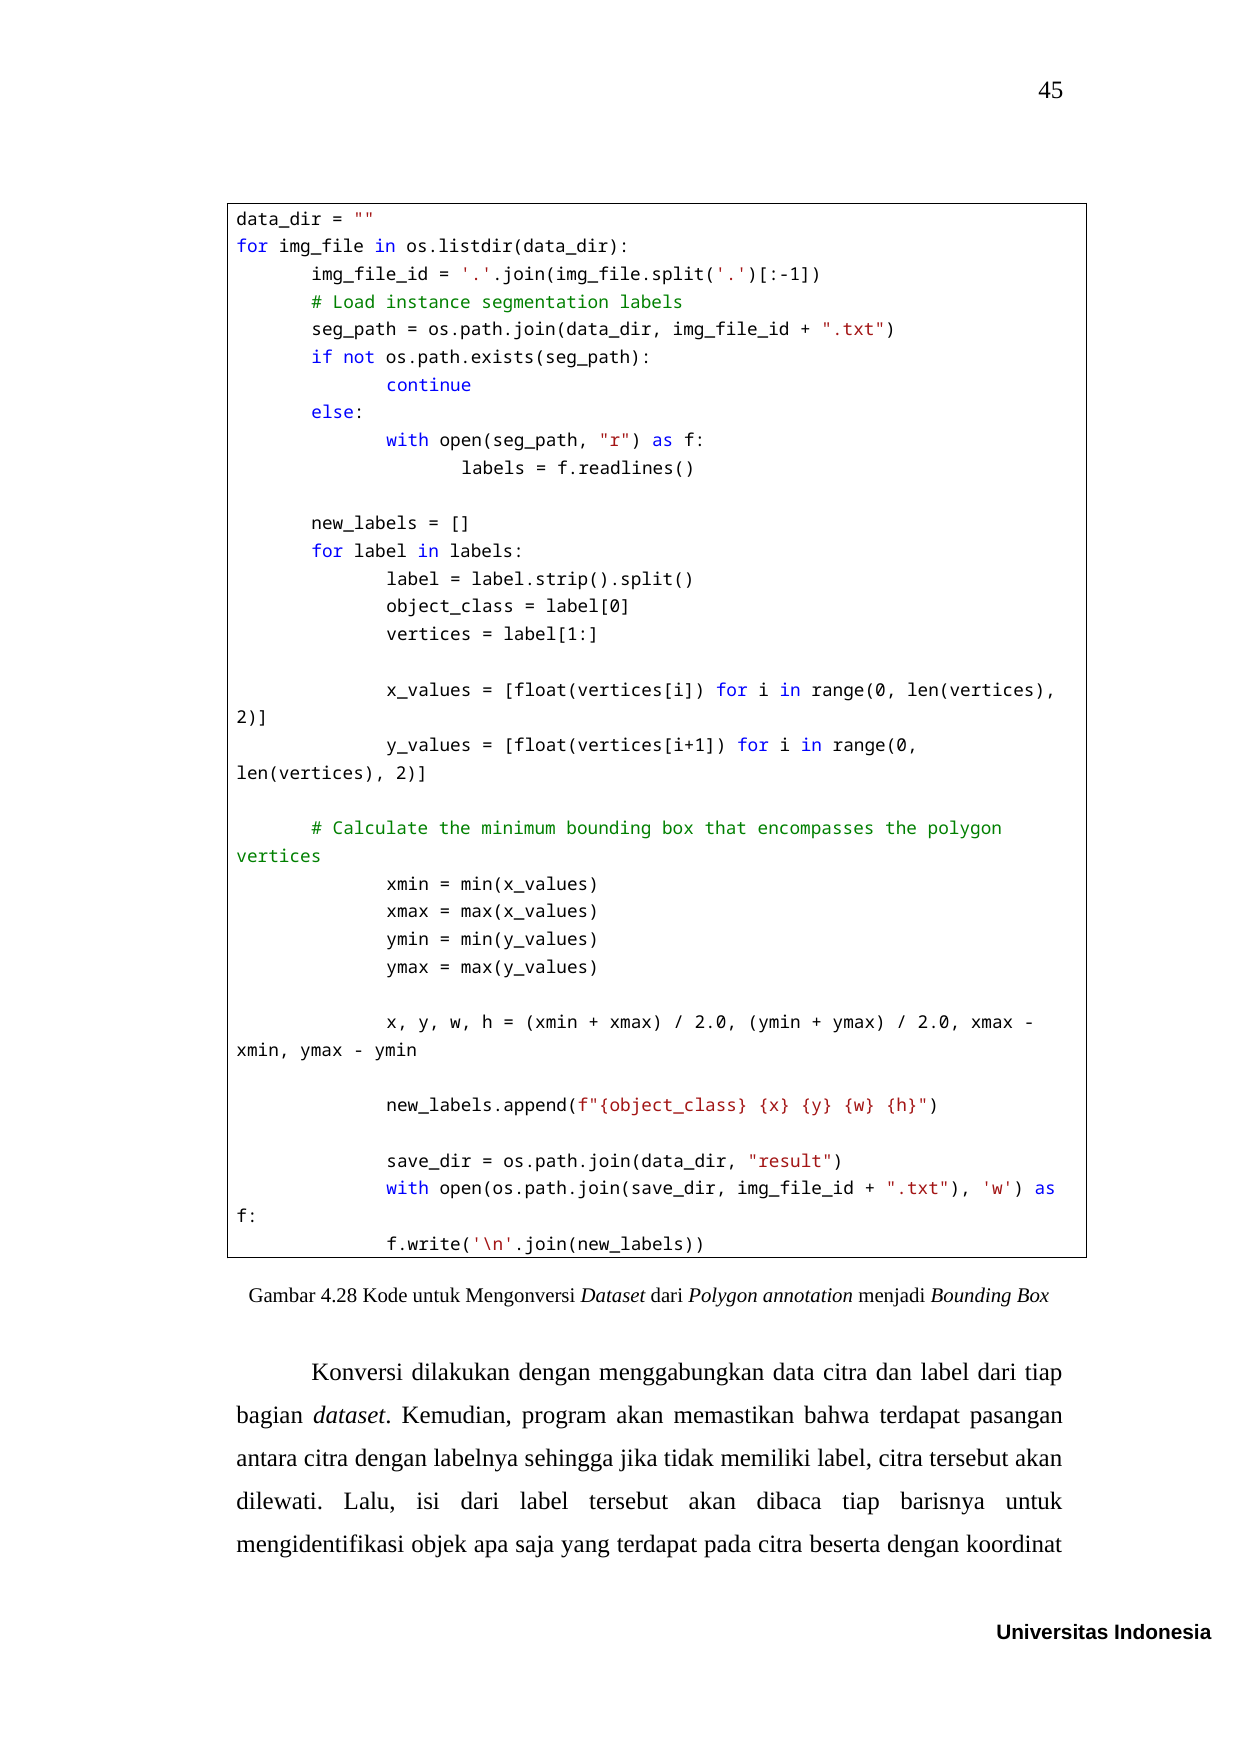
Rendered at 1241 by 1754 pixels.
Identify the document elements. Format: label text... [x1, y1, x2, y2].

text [236, 1357, 1063, 1558]
text data_dir = "" for img_file in os.listdir(data_dir): img_file_id = '.'.join(img_file.split('.')[:-1]) # Load instance segmentation labels seg_path = os.path.join(data_dir, img_file_id + ".txt") if not os.path.exists(seg_path): continue else: with open(seg_path, "r") as f: labels = f.readlines() new_labels = [] for label in labels: label = label.strip().split() object_class = label[0] vertices = label[1:] x_values = [float(vertices[i]) for i in range(0, len(vertices), 2)] y_values = [float(vertices[i+1]) for i in range(0, len(vertices), 2)] # Calculate the minimum bounding box that encompasses the polygon vertices xmin = min(x_values) xmax = max(x_values) ymin = min(y_values) ymax = max(y_values) x, y, w, h = (xmin + xmax) / 2.0, (ymin + ymax) / 2.0, xmax - xmin, ymax - ymin new_labels.append(f"{object_class} {x} {y} {w} {h}") save_dir = os.path.join(data_dir, "result") with open(os.path.join(save_dir, img_file_id + ".txt"), 'w') as f: f.write('\n'.join(new_labels)) [228, 204, 1086, 1257]
